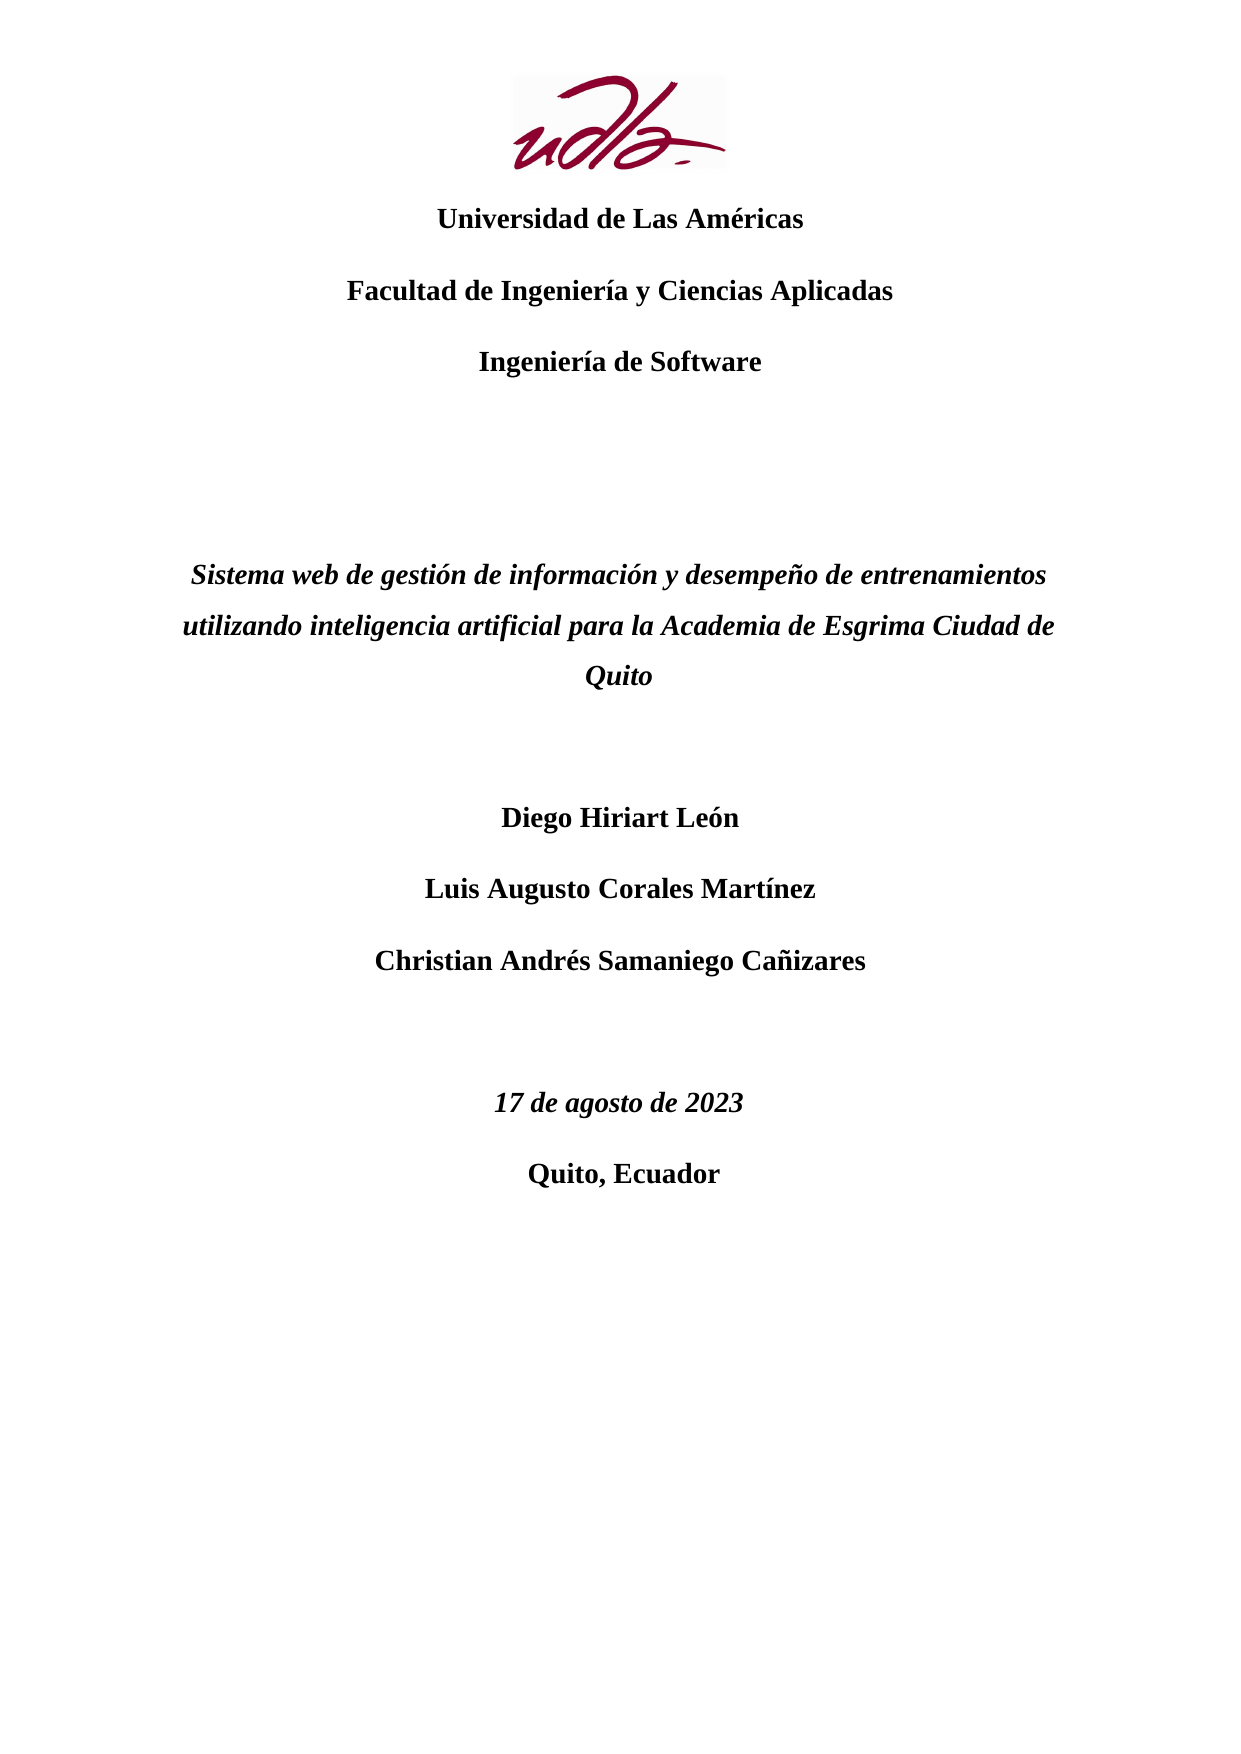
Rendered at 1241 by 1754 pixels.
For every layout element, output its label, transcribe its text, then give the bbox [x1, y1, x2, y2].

picture [509, 73, 731, 174]
text Facultad de Ingeniería y Ciencias Aplicadas [177, 273, 1063, 306]
text Quito, Ecuador [177, 1156, 1063, 1189]
text Sistema web de gestión de información y desempeño de entrenamientos utilizando inteligencia artificial para la Academia de Esgrima Ciudad de Quito [177, 557, 1063, 692]
text Universidad de Las Américas [177, 202, 1063, 235]
text Luis Augusto Corales Martínez [177, 871, 1063, 905]
text 17 de agosto de 2023 [177, 1085, 1063, 1118]
text Diego Hiriart León [177, 800, 1063, 834]
text Ingeniería de Software [177, 344, 1063, 377]
text Christian Andrés Samaniego Cañizares [177, 943, 1063, 976]
